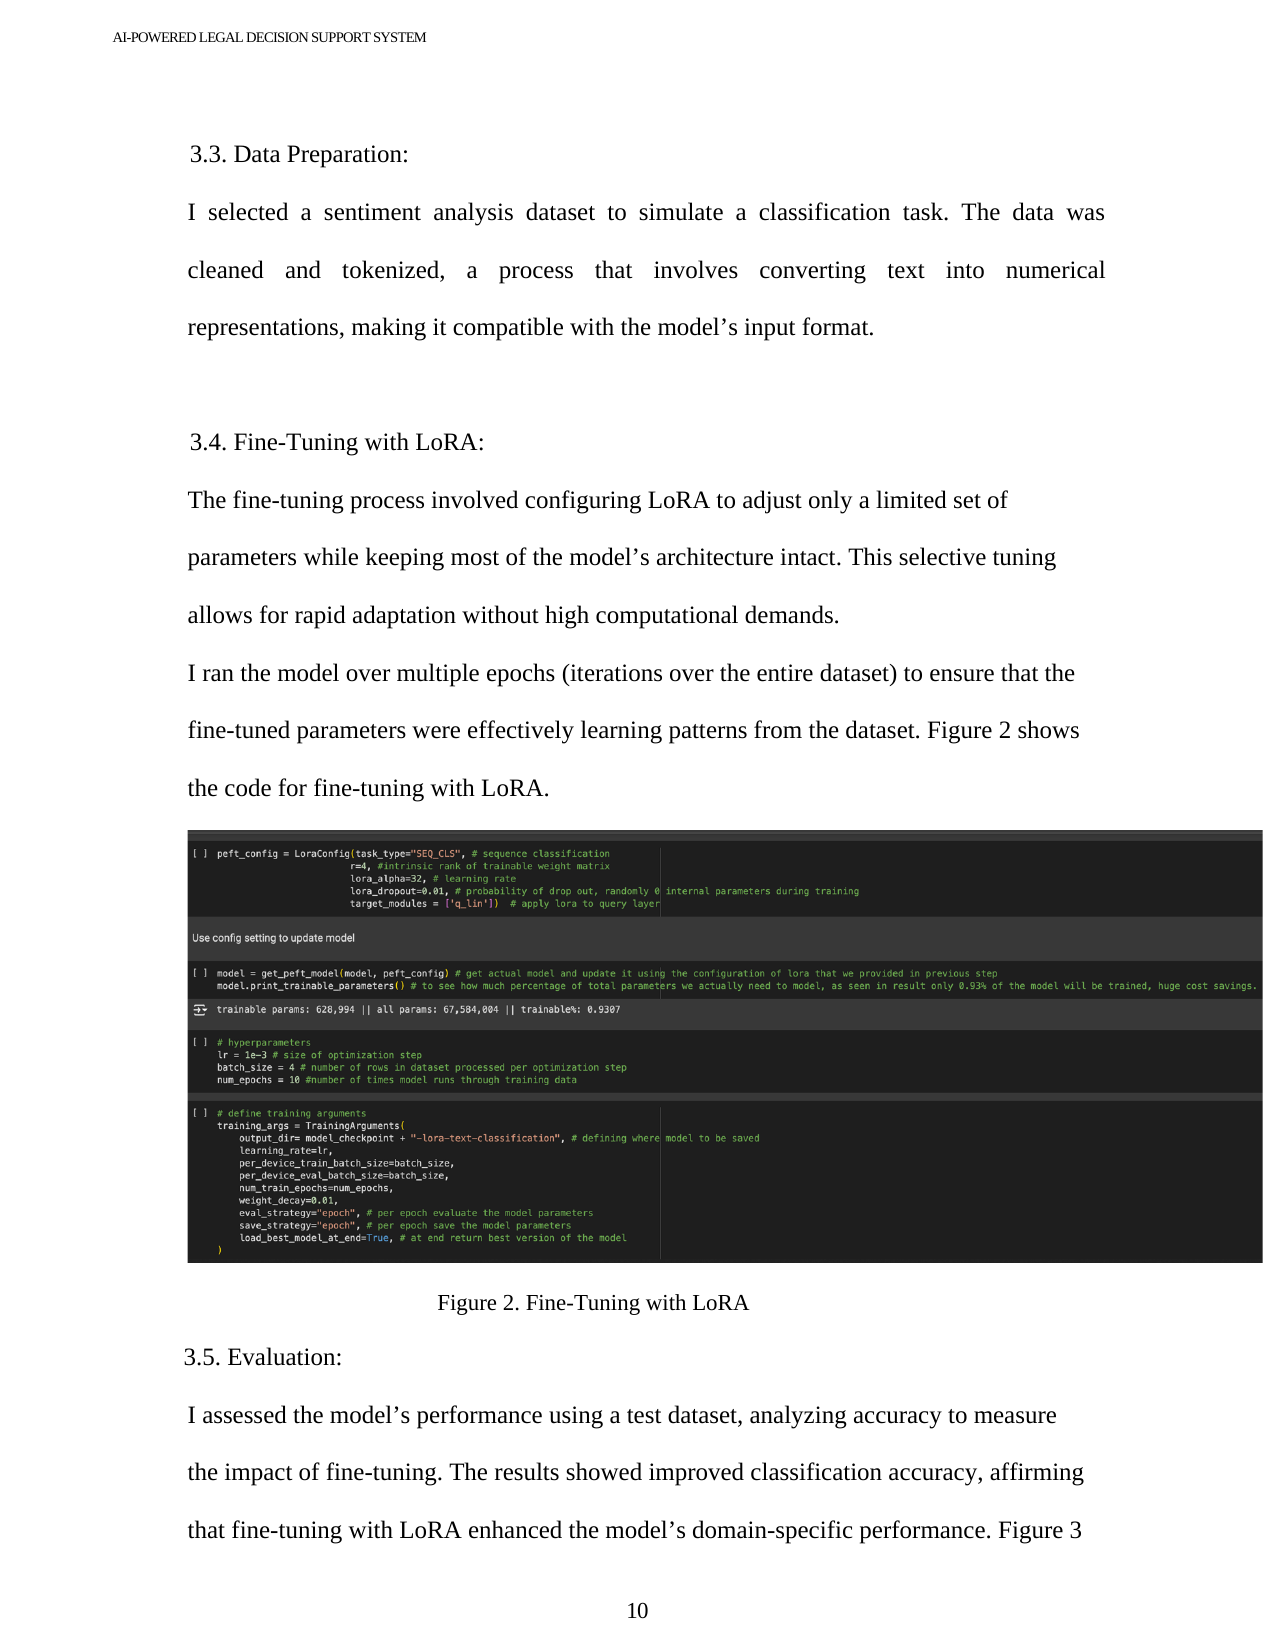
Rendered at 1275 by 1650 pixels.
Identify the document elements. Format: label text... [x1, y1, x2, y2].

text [187, 1400, 1085, 1543]
text 3.5. Evaluation: [102, 1342, 1085, 1371]
text Figure 2. Fine-Tuning with LoRA [102, 1289, 1085, 1316]
text I ran the model over multiple epochs (iterations over the entire dataset) to ensure that the fine-tuned parameters were effectively learning patterns from the dataset. Figure 2 shows the code for fine-tuning with LoRA. [187, 658, 1085, 801]
text I selected a sentiment analysis dataset to simulate a classification task. The data was cleaned and tokenized, a process that involves converting text into numerical representations, making it compatible with the model’s input format. [187, 197, 1107, 341]
text The fine-tuning process involved configuring LoRA to adjust only a limited set of parameters while keeping most of the model’s architecture intact. This selective tuning allows for rapid adaptation without high computational demands. [187, 485, 1085, 629]
picture [187, 830, 1263, 1263]
text 3.3. Data Preparation: [102, 139, 1085, 168]
text 3.4. Fine-Tuning with LoRA: [102, 427, 1085, 456]
